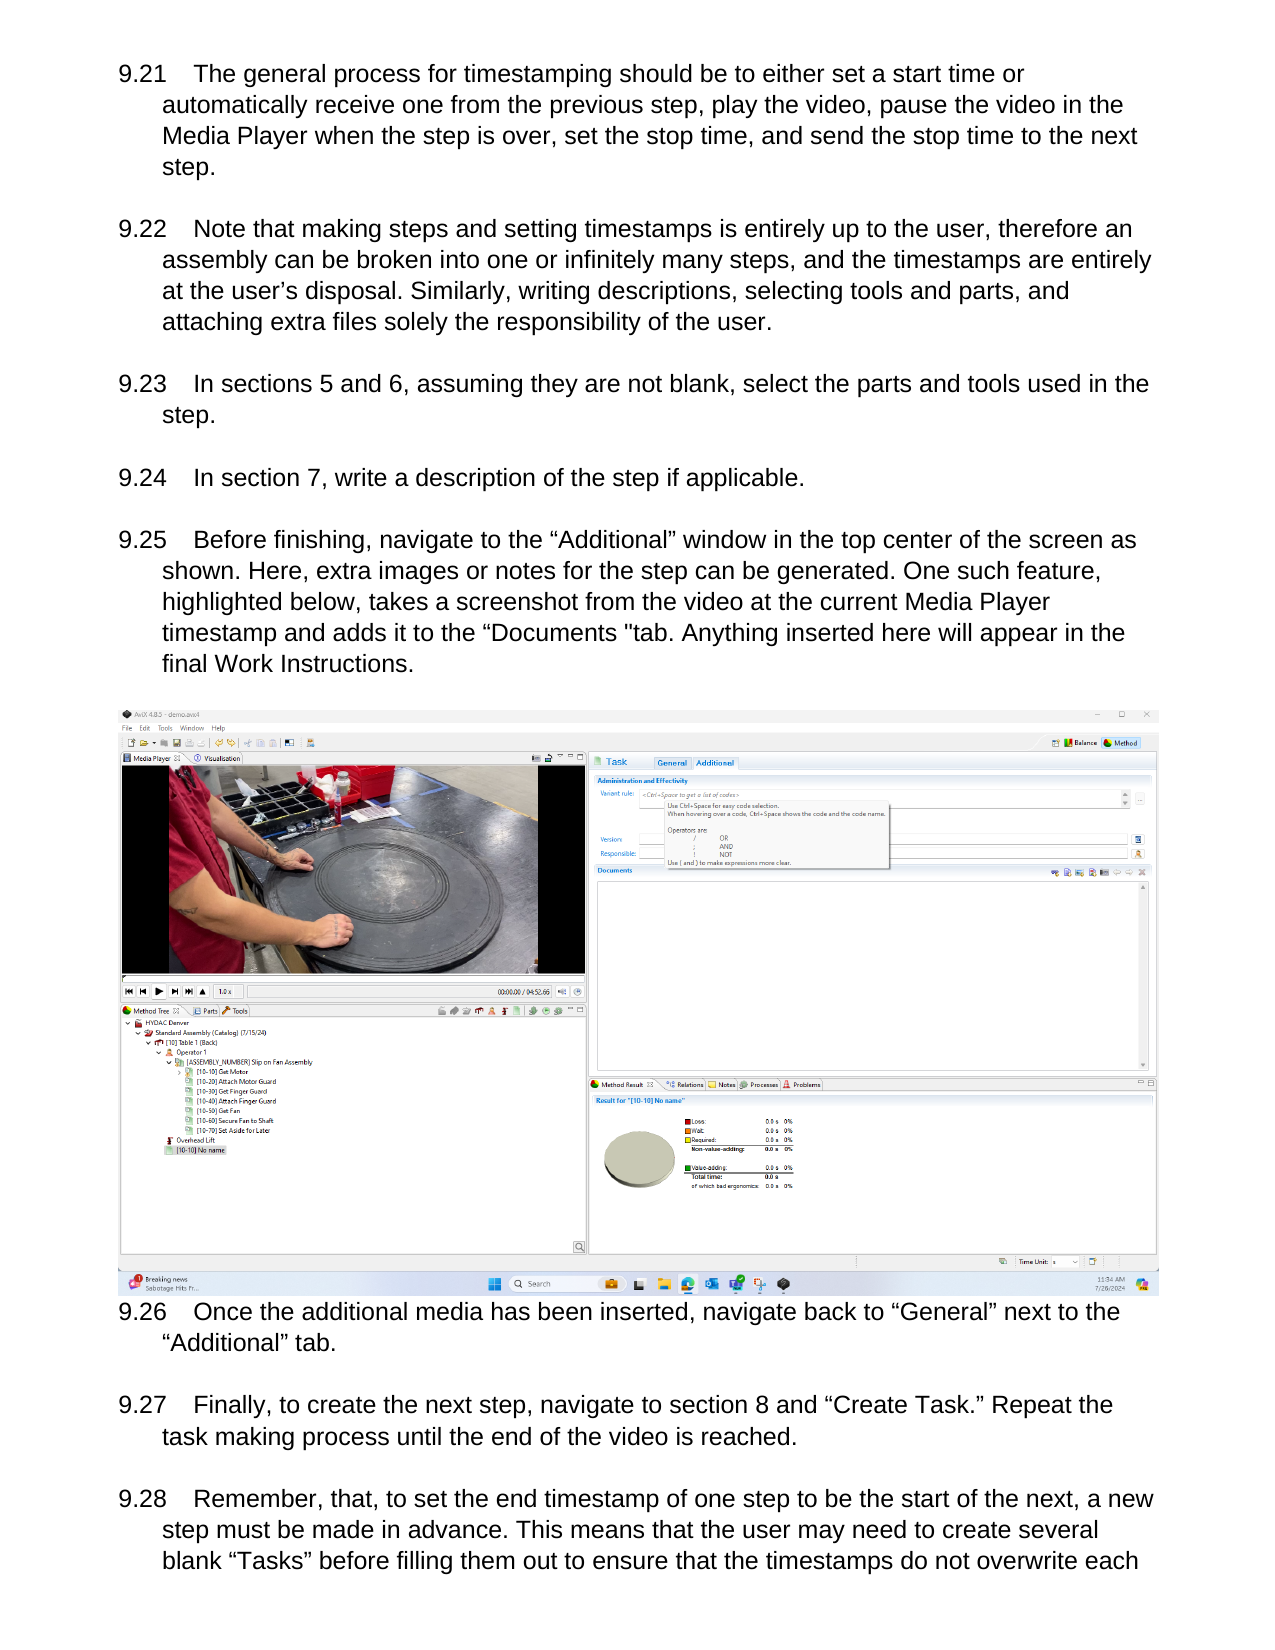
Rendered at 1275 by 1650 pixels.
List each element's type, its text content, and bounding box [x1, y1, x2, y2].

list Before finishing, navigate to the “Additional” window in the top center of the screen as shown. Here, extra images or notes for the step can be generated. One such feature, highlighted below, takes a screenshot from the video at the current Media Player timestamp and adds it to the “Documents "tab. Anything inserted here will appear in the final Work Instructions. [118, 525, 1157, 678]
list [118, 1483, 1157, 1574]
list Finally, to create the next step, navigate to section 8 and “Create Task.” Repeat the task making process until the end of the video is reached. [118, 1390, 1157, 1450]
list In sections 5 and 6, assuming they are not blank, select the parts and tools used in the step. [118, 369, 1157, 429]
list The general process for timestamping should be to either set a start time or automatically receive one from the previous step, play the video, pause the video in the Media Player when the step is over, set the stop time, and send the stop time to the next step. [118, 59, 1157, 181]
list Once the additional media has been inserted, navigate back to “General” next to the “Additional” tab. [118, 1297, 1157, 1357]
list Note that making steps and setting timestamps is entirely up to the user, therefore an assembly can be broken into one or infinitely many steps, and the timestamps are entirely at the user’s disposal. Similarly, writing descriptions, selecting tools and parts, and attaching extra files solely the responsibility of the user. [118, 214, 1157, 336]
list In section 7, write a description of the step if applicable. [118, 463, 1157, 491]
